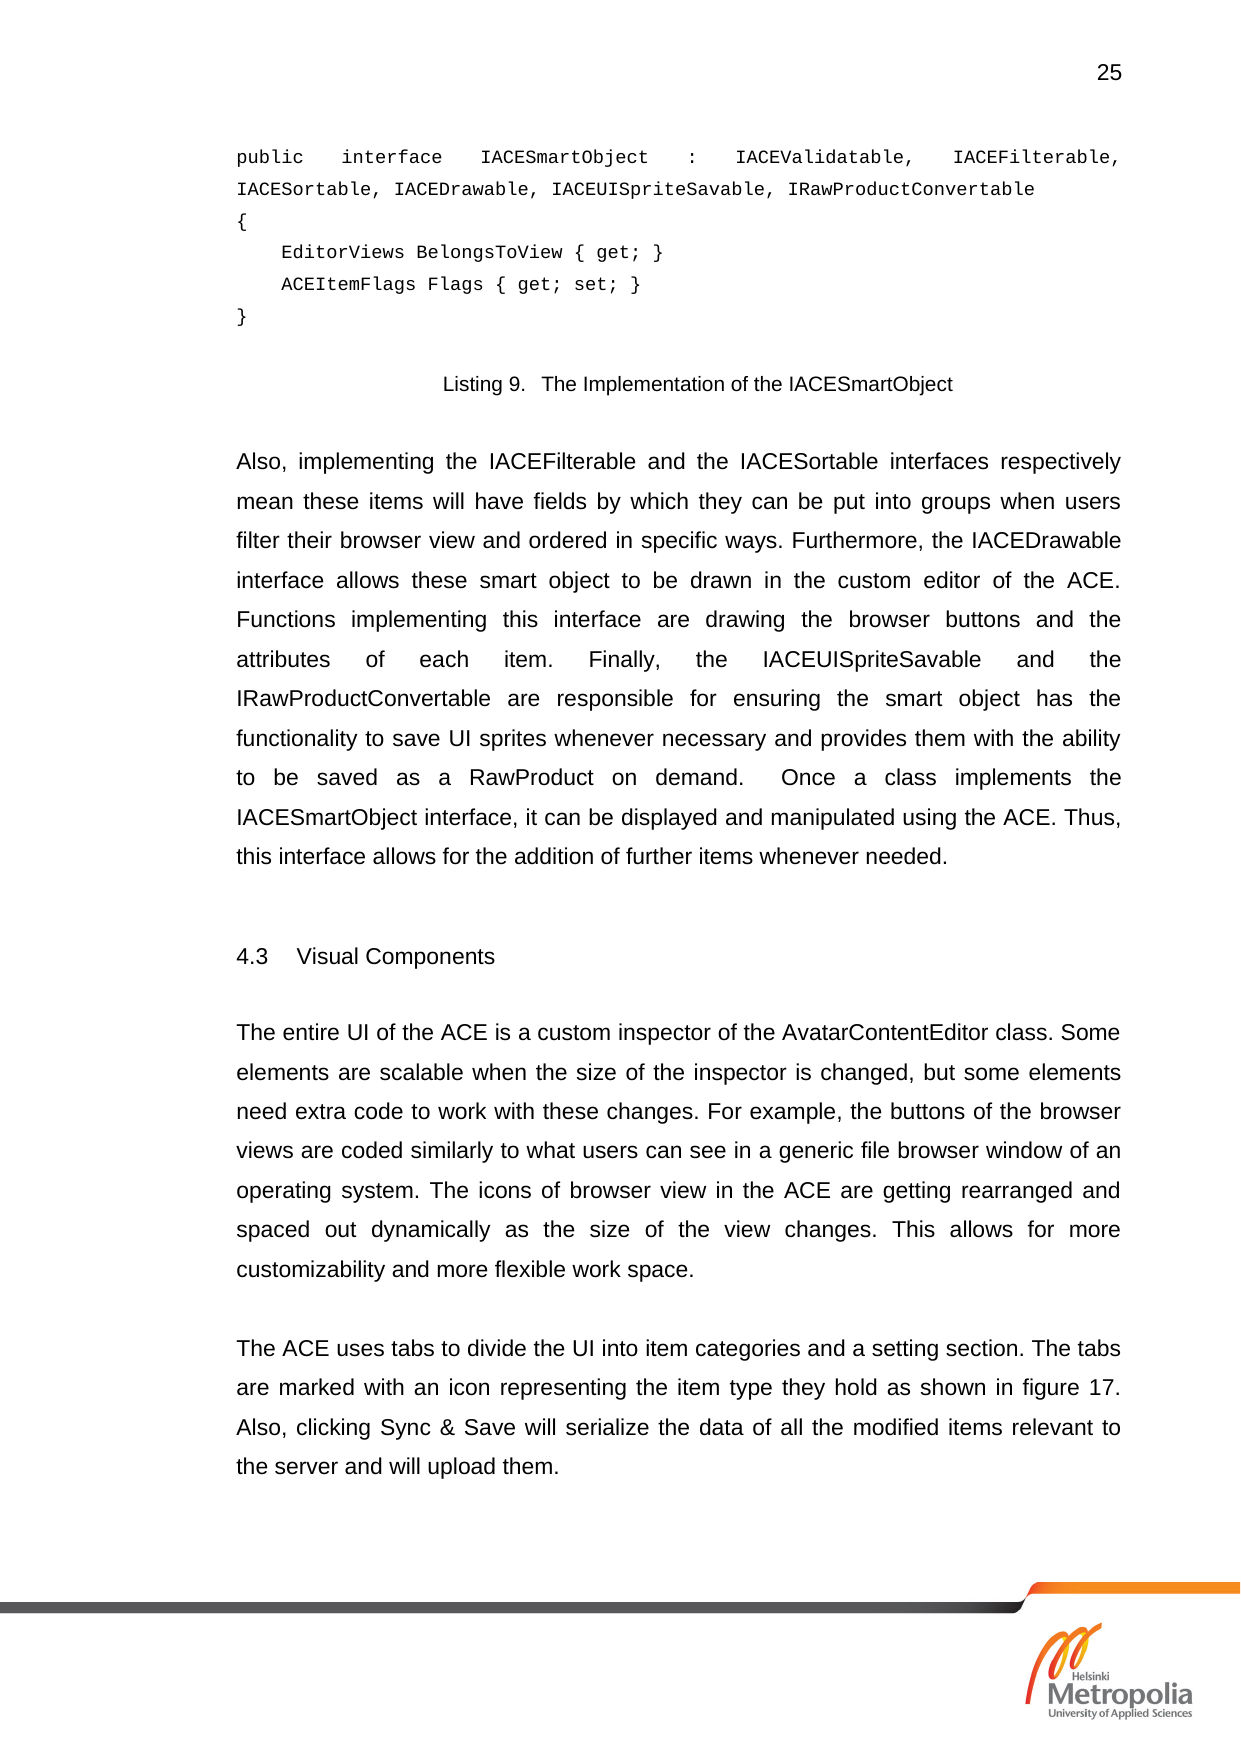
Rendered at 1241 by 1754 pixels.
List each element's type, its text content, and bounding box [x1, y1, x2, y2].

text The ACE uses tabs to divide the UI into item categories and a setting section. The tabs are marked with an icon representing the item type they hold as shown in figure 17. Also, clicking Sync & Save will serialize the data of all the modified items relevant to the server and will upload them. [236, 1335, 1122, 1480]
list EditorViews BelongsToView { get; } [236, 243, 1122, 264]
text The entire UI of the ACE is a custom inspector of the AvatarContentEditor class. Some elements are scalable when the size of the inspector is changed, but some elements need extra code to work with these changes. For example, the buttons of the browser views are coded similarly to what users can see in a generic file browser window of an operating system. The icons of browser view in the ACE are getting rearranged and spaced out dynamically as the size of the view changes. This allows for more customizability and more flexible work space. [236, 1019, 1122, 1282]
list public interface IACESmartObject : IACEValidatable, IACEFilterable, IACESortable, IACEDrawable, IACEUISpriteSavable, IRawProductConvertable [236, 148, 1122, 201]
text Also, implementing the IACEFilterable and the IACESortable interfaces respectively mean these items will have fields by which they can be put into groups when users filter their browser view and ordered in specific ways. Furthermore, the IACEDrawable interface allows these smart object to be drawn in the custom editor of the ACE. Functions implementing this interface are drawing the browser buttons and the attributes of each item. Finally, the IACEUISpriteSavable and the IRawProductConvertable are responsible for ensuring the smart object has the functionality to save UI sprites whenever necessary and provides them with the ability to be saved as a RawProduct on demand. Once a class implements the IACESmartObject interface, it can be displayed and manipulated using the ACE. Thus, this interface allows for the addition of further items whenever needed. [236, 448, 1122, 869]
subtitle Visual Components [236, 943, 1122, 969]
list ACEItemFlags Flags { get; set; } [236, 275, 1122, 296]
list The Implementation of the IACESmartObject [274, 372, 1122, 396]
picture [0, 1582, 1241, 1720]
list } [236, 307, 1122, 328]
list { [236, 211, 1122, 233]
